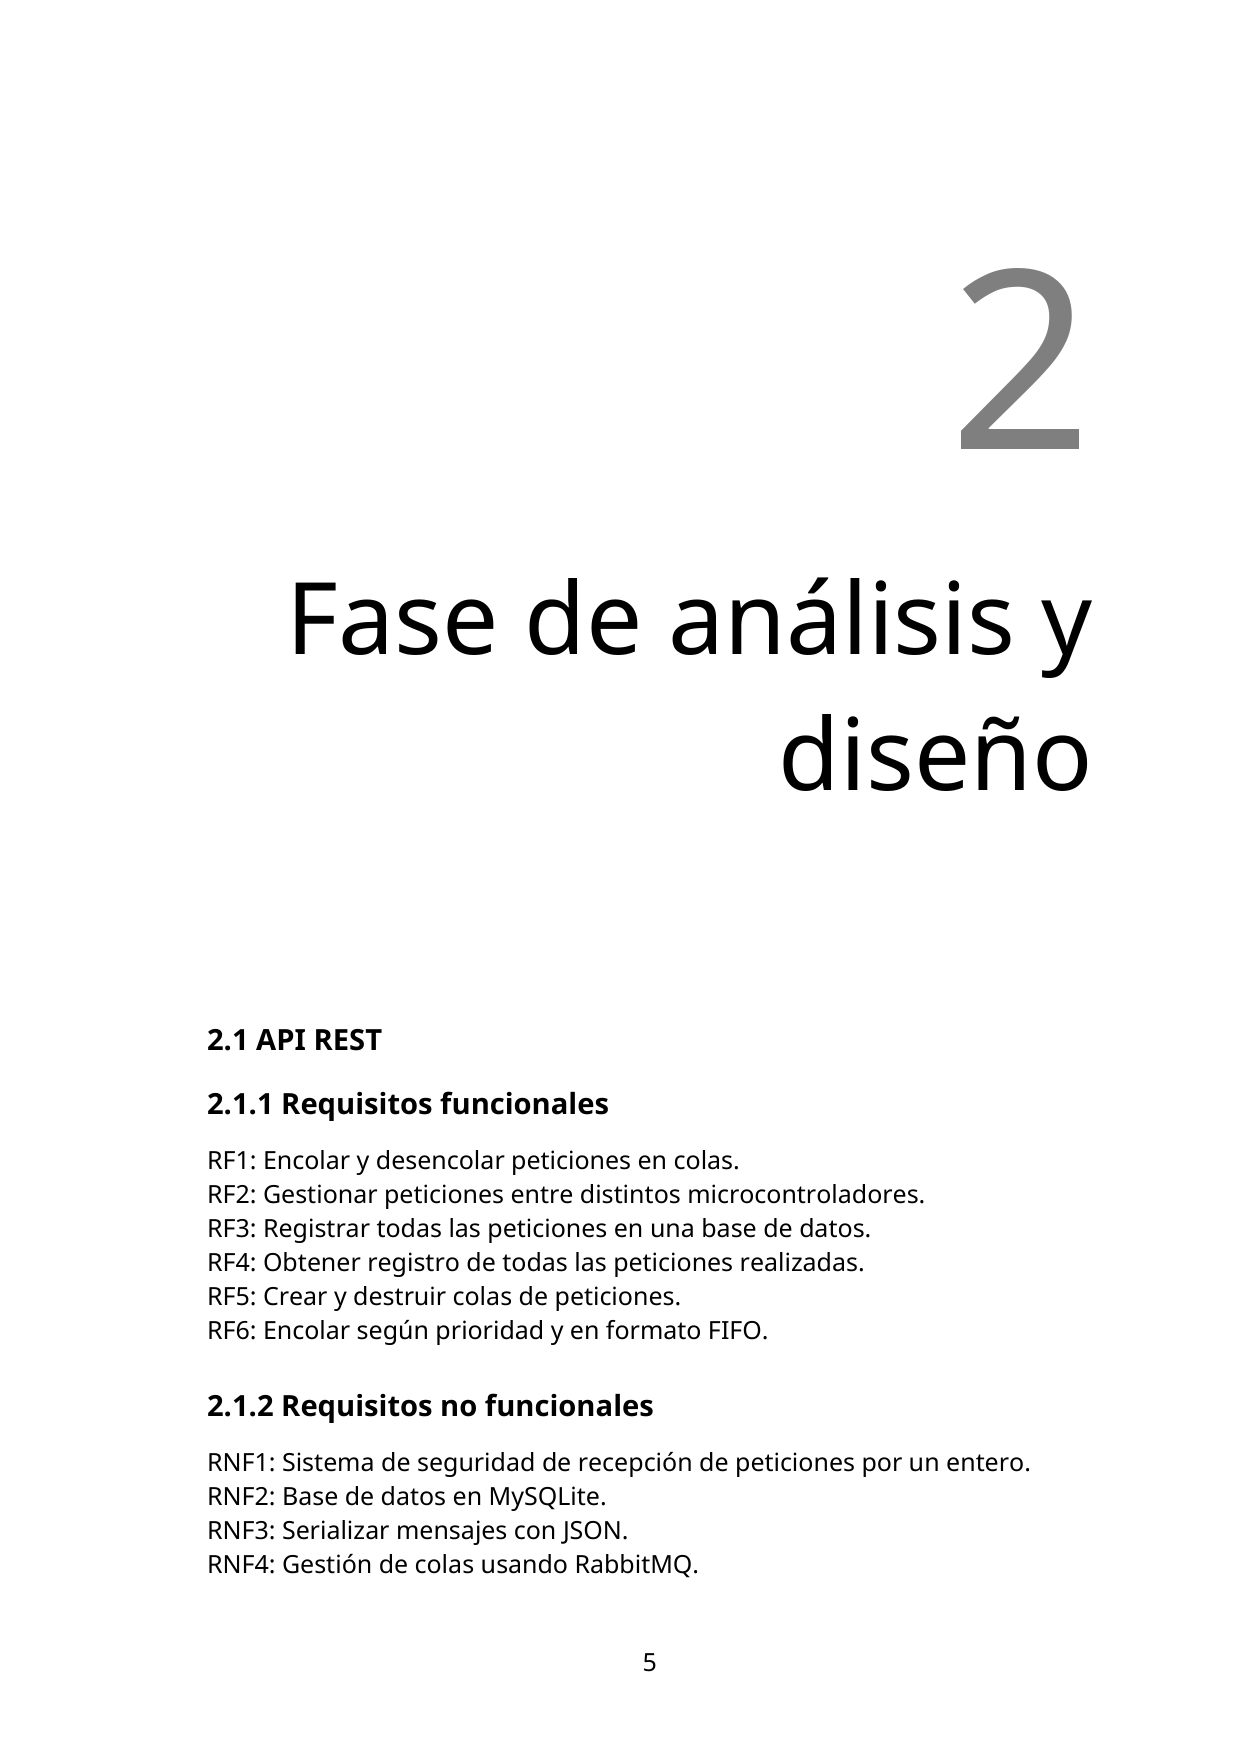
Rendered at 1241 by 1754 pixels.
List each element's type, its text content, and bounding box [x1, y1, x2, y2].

text RF2: Gestionar peticiones entre distintos microcontroladores. [207, 1176, 1092, 1211]
text RF6: Encolar según prioridad y en formato FIFO. [207, 1313, 1092, 1347]
text RF5: Crear y destruir colas de peticiones. [207, 1279, 1092, 1313]
text RNF3: Serializar mensajes con JSON. [207, 1513, 1092, 1547]
text RF3: Registrar todas las peticiones en una base de datos. [207, 1211, 1092, 1244]
text Fase de análisis y diseño [207, 547, 1092, 820]
text RNF4: Gestión de colas usando RabbitMQ. [207, 1547, 1092, 1581]
text 2.1.2 Requisitos no funcionales [207, 1385, 1092, 1425]
text RF4: Obtener registro de todas las peticiones realizadas. [207, 1244, 1092, 1279]
text RNF1: Sistema de seguridad de recepción de peticiones por un entero. [207, 1444, 1092, 1478]
text RF1: Encolar y desencolar peticiones en colas. [207, 1142, 1092, 1176]
text 2.1 API REST [207, 1019, 1092, 1059]
text RNF2: Base de datos en MySQLite. [207, 1478, 1092, 1513]
text 2.1.1 Requisitos funcionales [207, 1083, 1092, 1123]
text 2 [207, 182, 1092, 522]
